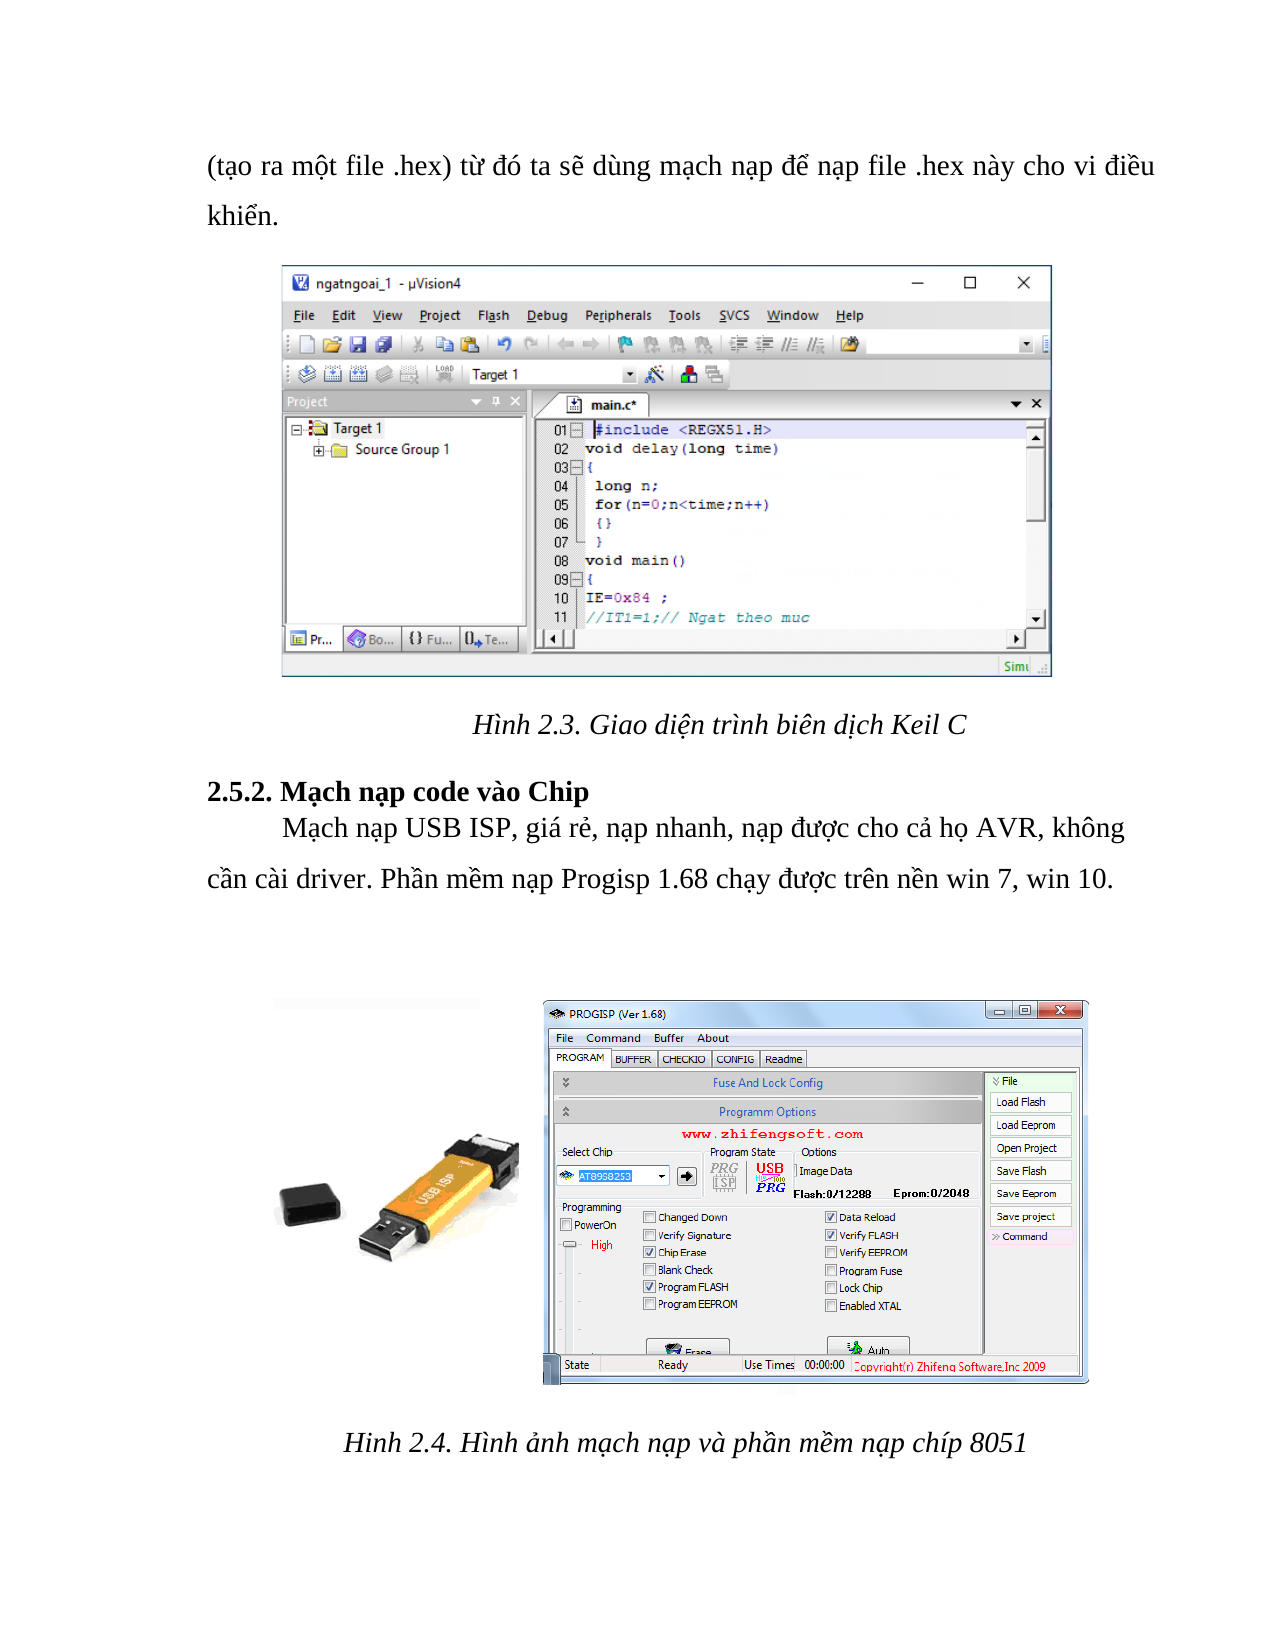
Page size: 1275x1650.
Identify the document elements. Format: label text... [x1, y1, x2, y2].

picture [281, 265, 1053, 677]
picture [273, 998, 1091, 1395]
text Mạch nạp USB ISP, giá rẻ, nạp nhanh, nạp được cho cả họ AVR, không cần cài driver. Phần mềm nạp Progisp 1.68 chạy được trên nền win 7, win 10. [207, 811, 1157, 894]
subtitle 2.5.2. Mạch nạp code vào Chip [207, 774, 1157, 808]
text Hinh 2.4. Hình ảnh mạch nạp và phần mềm nạp chíp 8051 [207, 1426, 1157, 1459]
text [207, 148, 1157, 232]
text Hình 2.3. Giao diện trình biên dịch Keil C [207, 707, 1157, 741]
